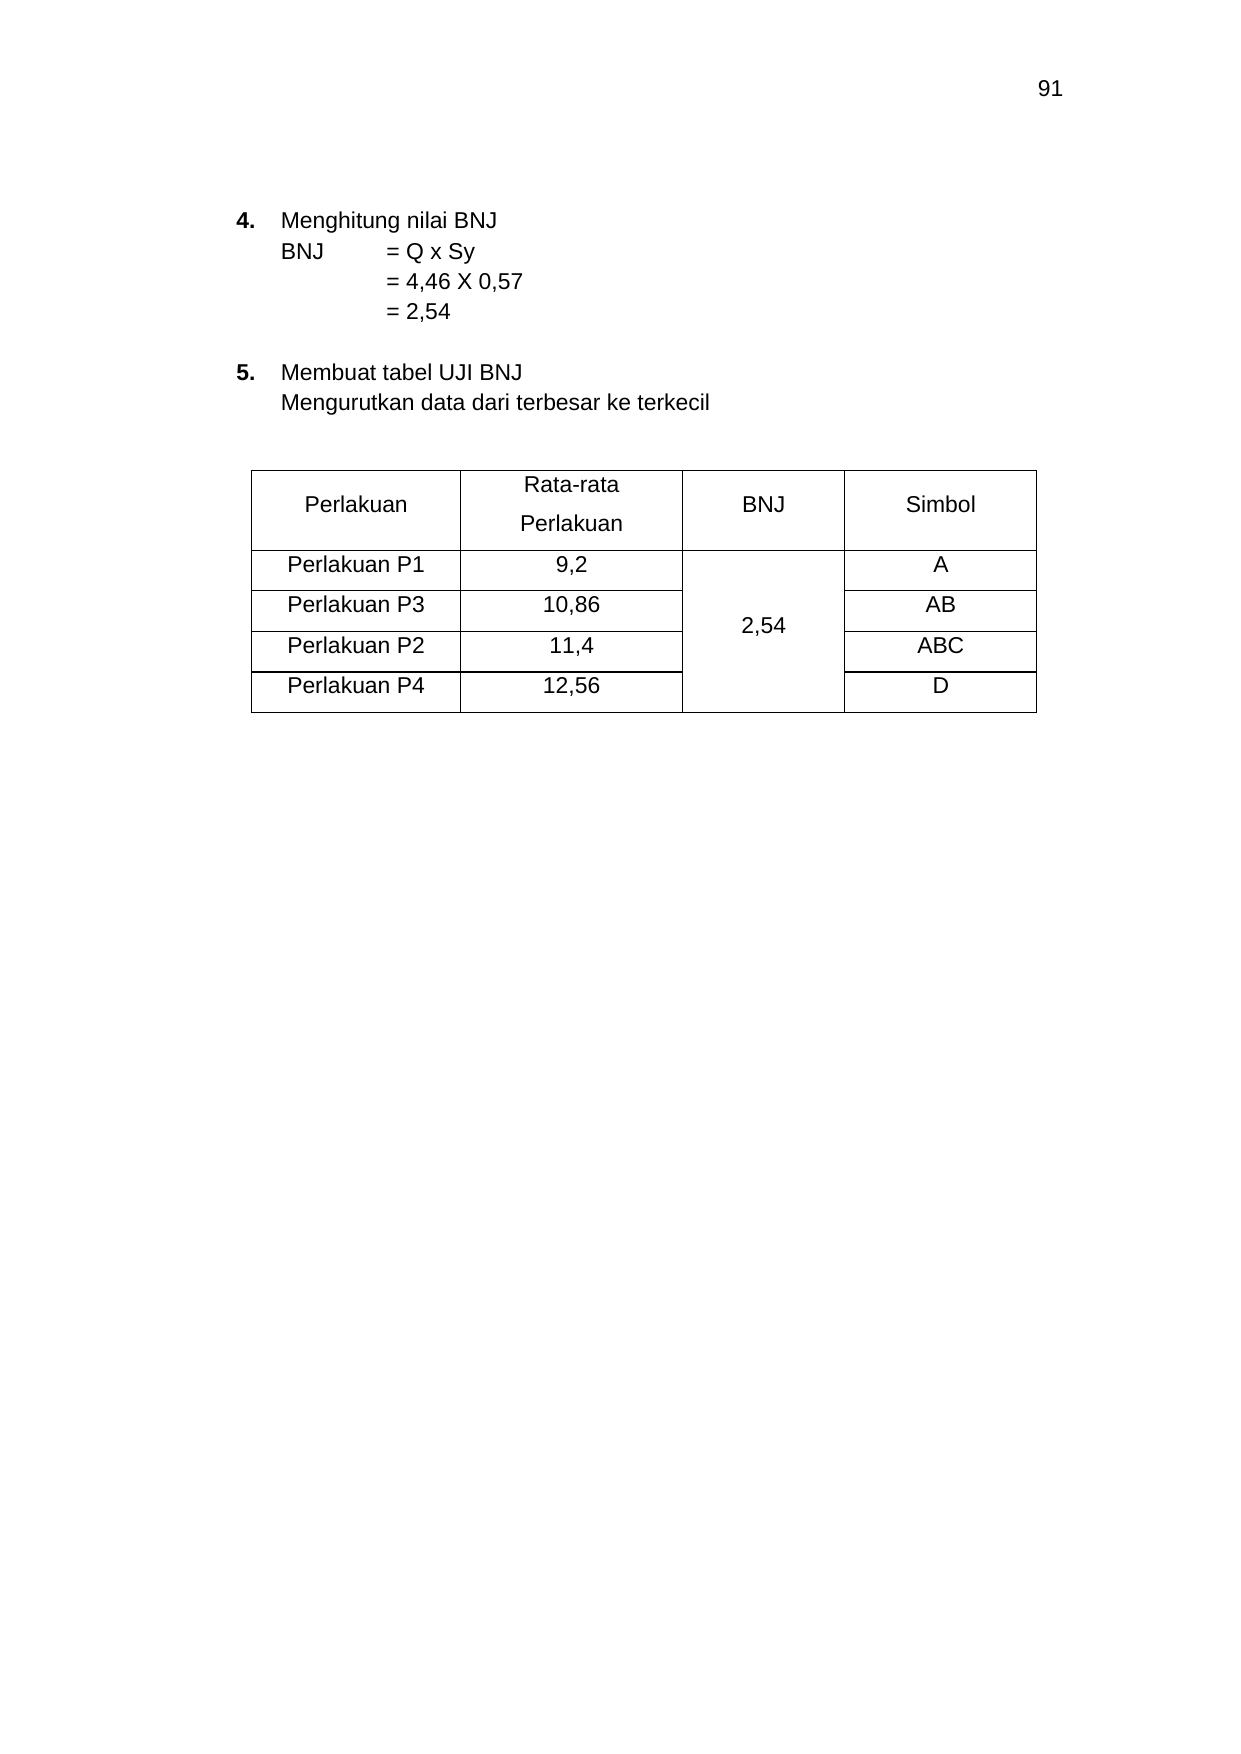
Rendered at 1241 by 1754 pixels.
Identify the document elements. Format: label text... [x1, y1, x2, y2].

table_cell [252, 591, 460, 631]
list = 4,46 X 0,57 [281, 268, 1063, 294]
list Menghitung nilai BNJ [236, 207, 1063, 234]
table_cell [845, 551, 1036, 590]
list = 2,54 [281, 298, 1063, 324]
list Membuat tabel UJI BNJ [236, 358, 1063, 385]
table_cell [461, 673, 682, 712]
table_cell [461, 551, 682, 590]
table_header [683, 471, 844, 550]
list BNJ = Q x Sy [281, 238, 1063, 264]
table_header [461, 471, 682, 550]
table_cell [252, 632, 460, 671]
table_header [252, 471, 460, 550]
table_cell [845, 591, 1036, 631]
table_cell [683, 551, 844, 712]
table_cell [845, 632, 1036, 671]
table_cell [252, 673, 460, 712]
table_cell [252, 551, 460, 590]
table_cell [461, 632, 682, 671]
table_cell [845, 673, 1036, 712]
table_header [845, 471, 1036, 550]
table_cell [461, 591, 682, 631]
list Mengurutkan data dari terbesar ke terkecil [281, 389, 1063, 415]
